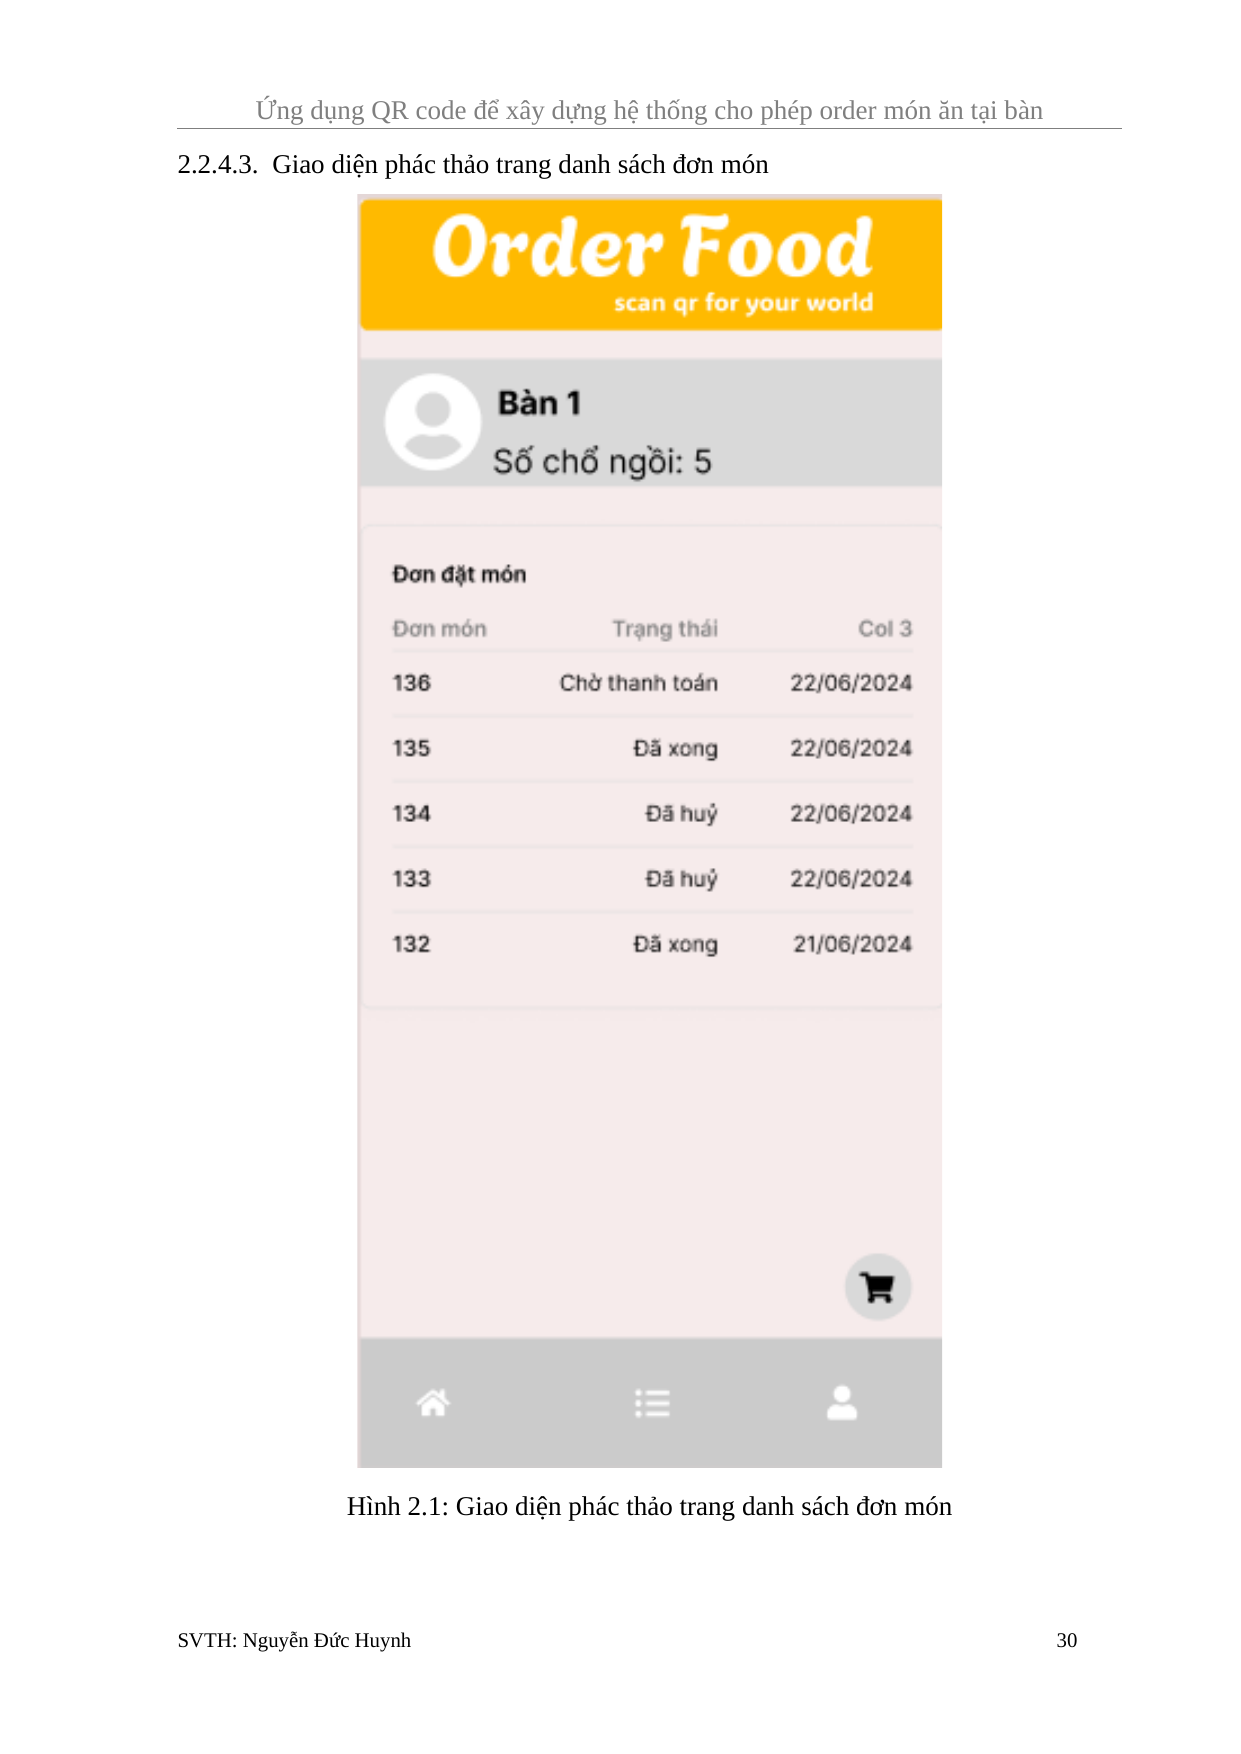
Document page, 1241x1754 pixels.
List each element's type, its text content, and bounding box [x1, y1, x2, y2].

subtitle Giao diện phác thảo trang danh sách đơn món [177, 1489, 1122, 1521]
subtitle Giao diện phác thảo trang danh sách đơn món [177, 148, 1122, 179]
picture [357, 194, 943, 1468]
